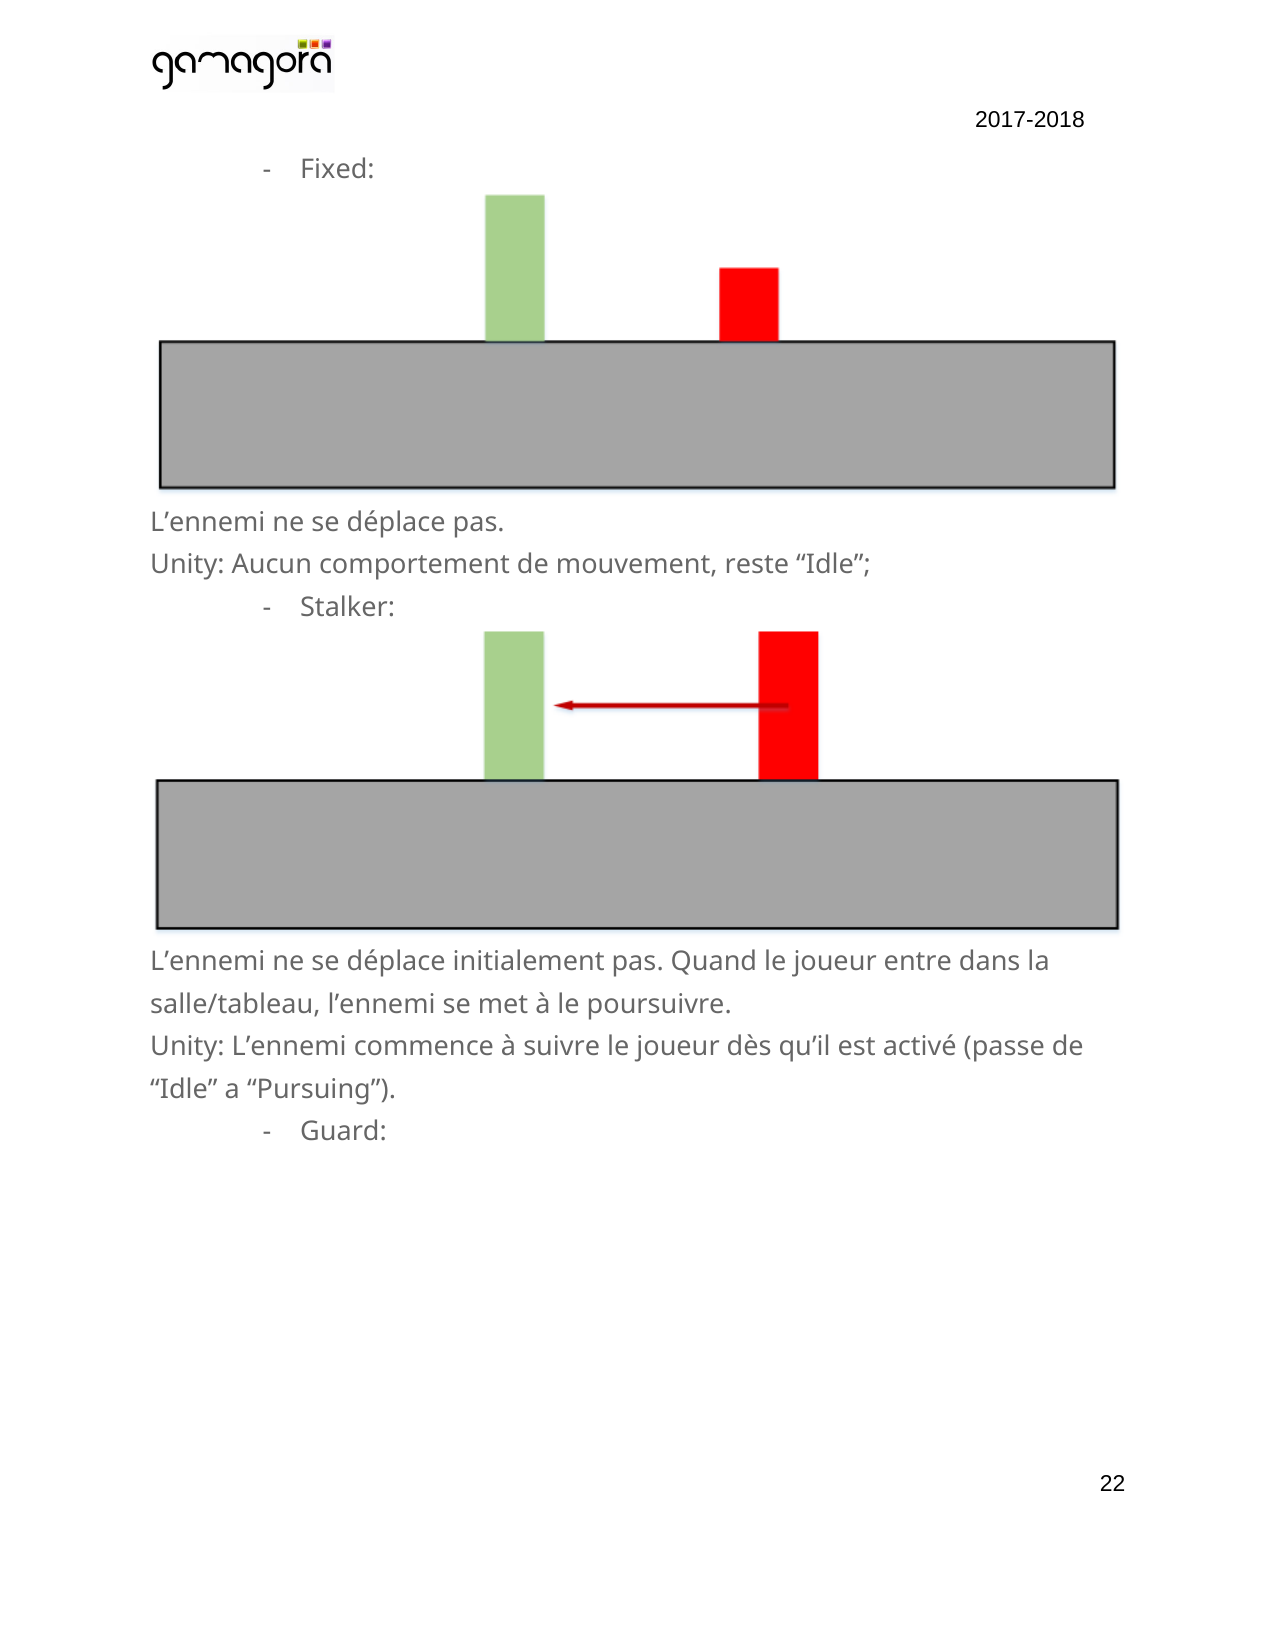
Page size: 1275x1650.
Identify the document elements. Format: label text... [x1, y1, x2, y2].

text Unity: Aucun comportement de mouvement, reste “Idle”; [150, 545, 1125, 582]
picture [150, 0, 336, 128]
picture [150, 192, 1125, 499]
text L’ennemi ne se déplace initialement pas. Quand le joueur entre dans la salle/tableau, l’ennemi se met à le poursuivre. [150, 942, 1125, 1021]
picture [150, 629, 1125, 938]
text L’ennemi ne se déplace pas. [150, 502, 1125, 539]
list Stalker: [262, 587, 1125, 624]
list Guard: [262, 1111, 1125, 1148]
text Unity: L’ennemi commence à suivre le joueur dès qu’il est activé (passe de “Idle” a “Pursuing”). [150, 1027, 1125, 1106]
list Fixed: [262, 150, 1125, 187]
